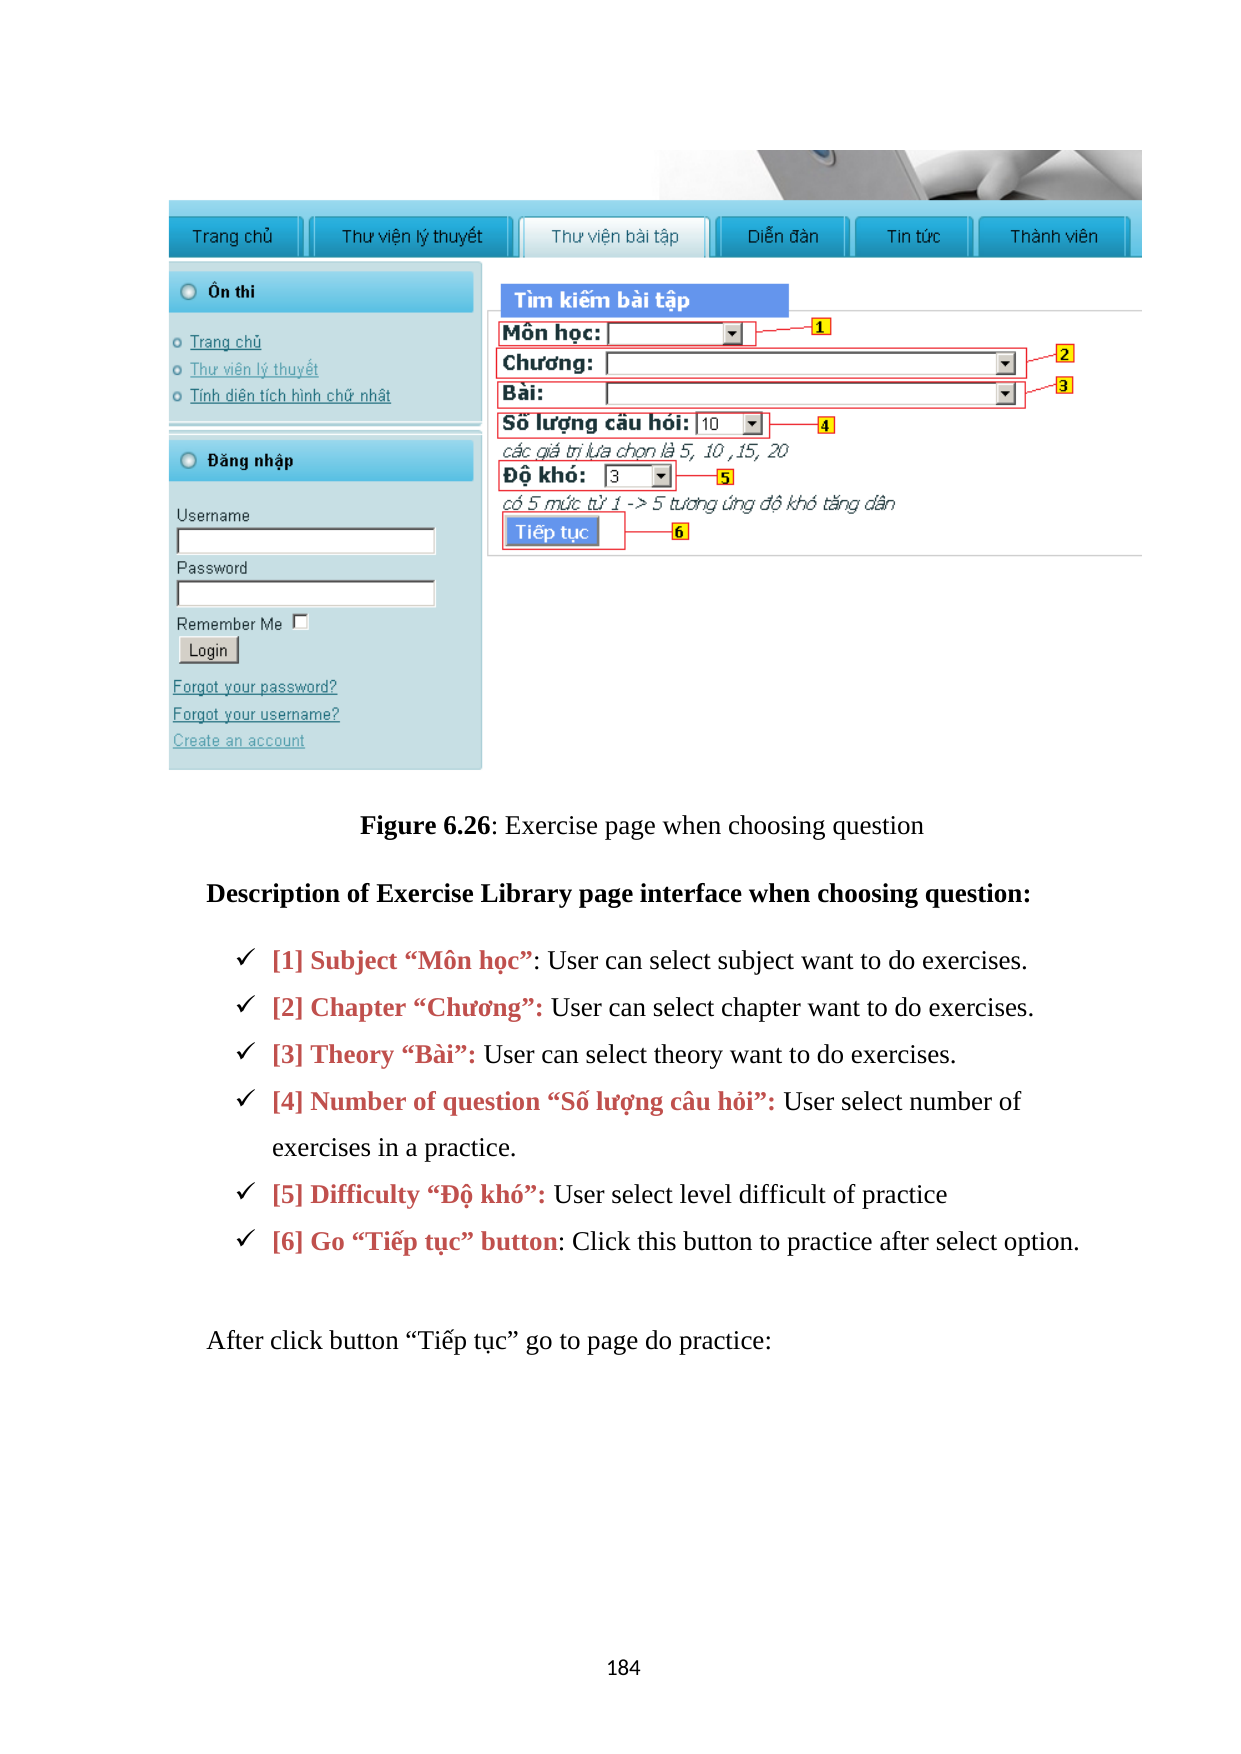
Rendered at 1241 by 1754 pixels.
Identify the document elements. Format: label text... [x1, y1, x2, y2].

list [1] Subject “Môn học”: User can select subject want to do exercises. [234, 944, 1097, 975]
text After click button “Tiếp tục” go to page do practice: [206, 1324, 1097, 1355]
list [3] Theory “Bài”: User can select theory want to do exercises. [234, 1038, 1097, 1069]
picture [168, 150, 1142, 775]
text Description of Exercise Library page interface when choosing question: [206, 877, 1097, 908]
text Figure 6.26: Exercise page when choosing question [187, 809, 1097, 840]
list [6] Go “Tiếp tục” button: Click this button to practice after select option. [234, 1225, 1097, 1256]
list [4] Number of question “Số lượng câu hỏi”: User select number of exercises in a practice. [234, 1085, 1097, 1163]
list [2] Chapter “Chương”: User can select chapter want to do exercises. [234, 991, 1097, 1022]
list [5] Difficulty “Độ khó”: User select level difficult of practice [234, 1178, 1097, 1209]
